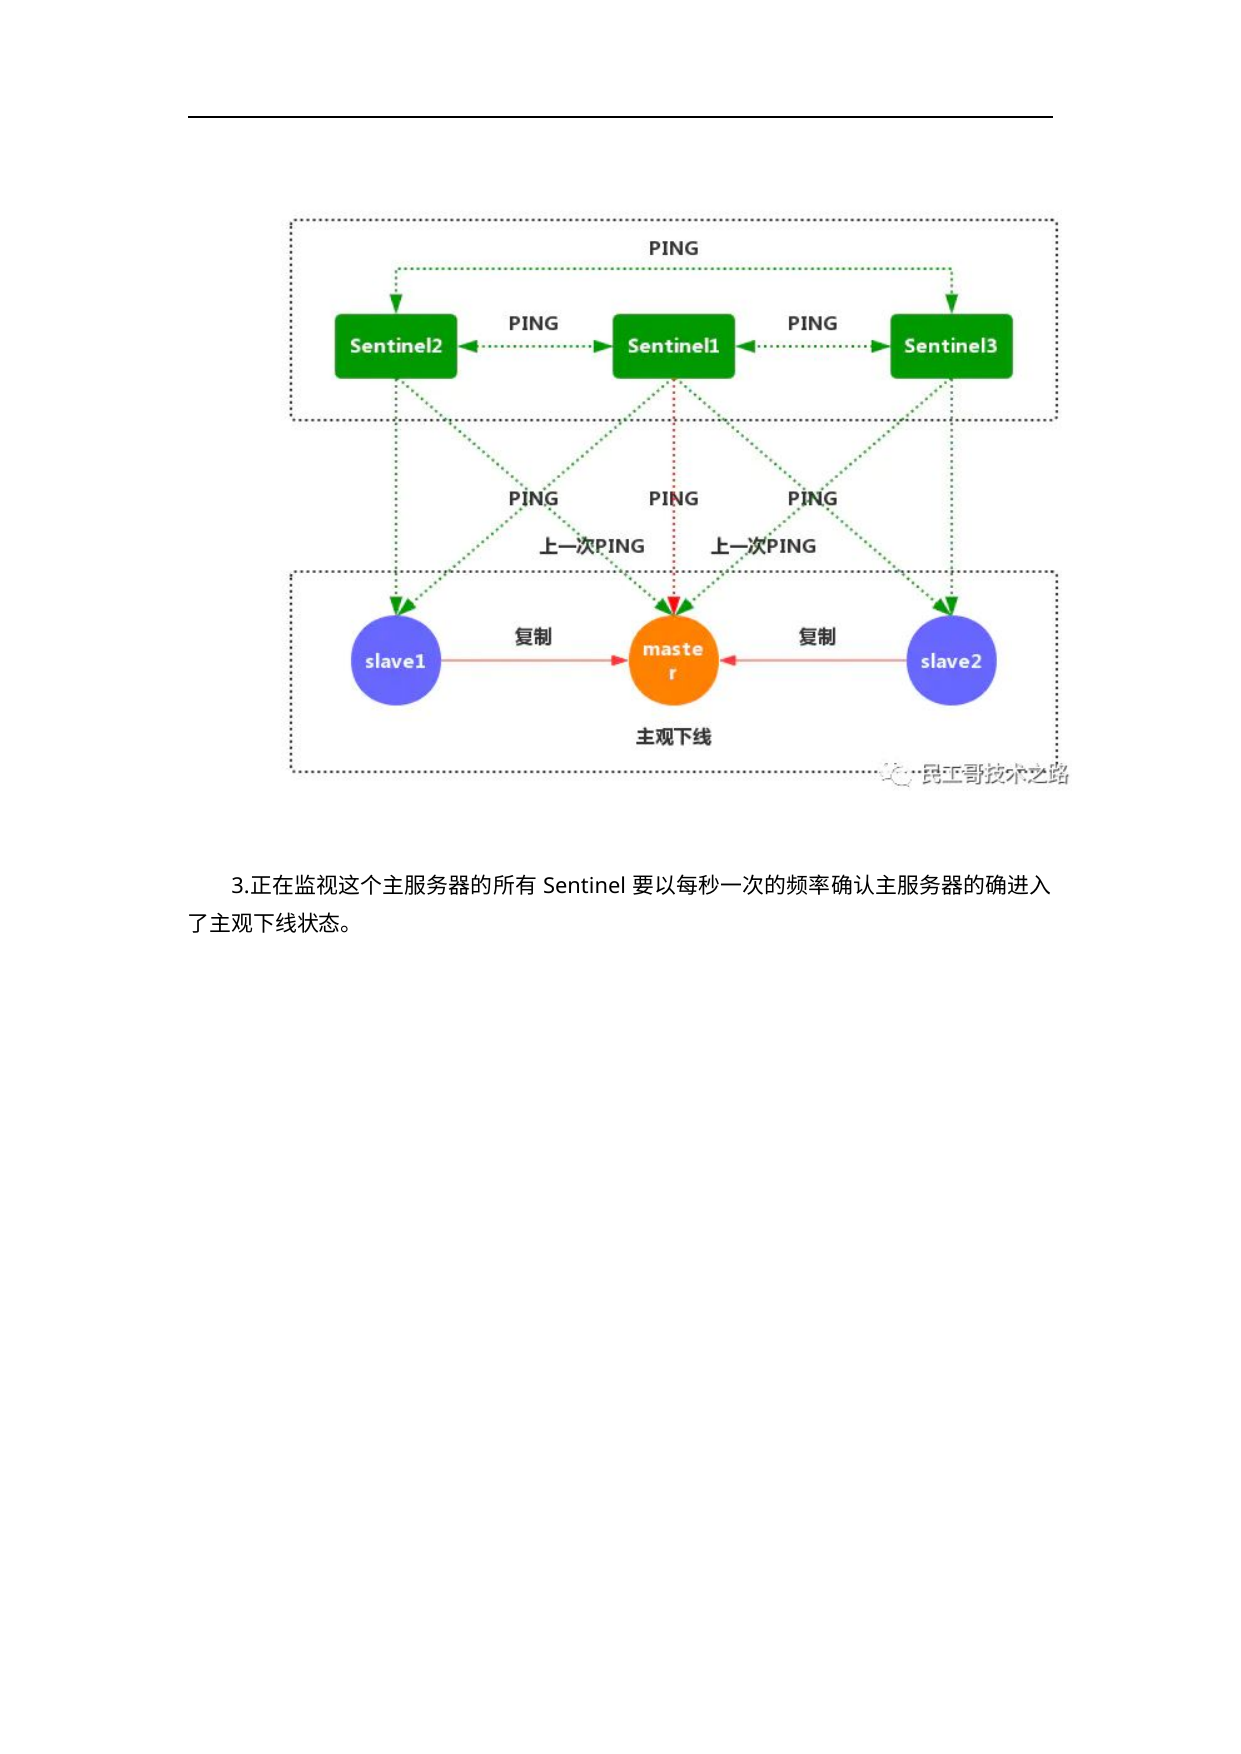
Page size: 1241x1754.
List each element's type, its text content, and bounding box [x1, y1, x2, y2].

picture [231, 160, 1097, 812]
text 3.正在监视这个主服务器的所有 Sentinel 要以每秒一次的频率确认主服务器的确进入了主观下线状态。 [187, 868, 1053, 938]
